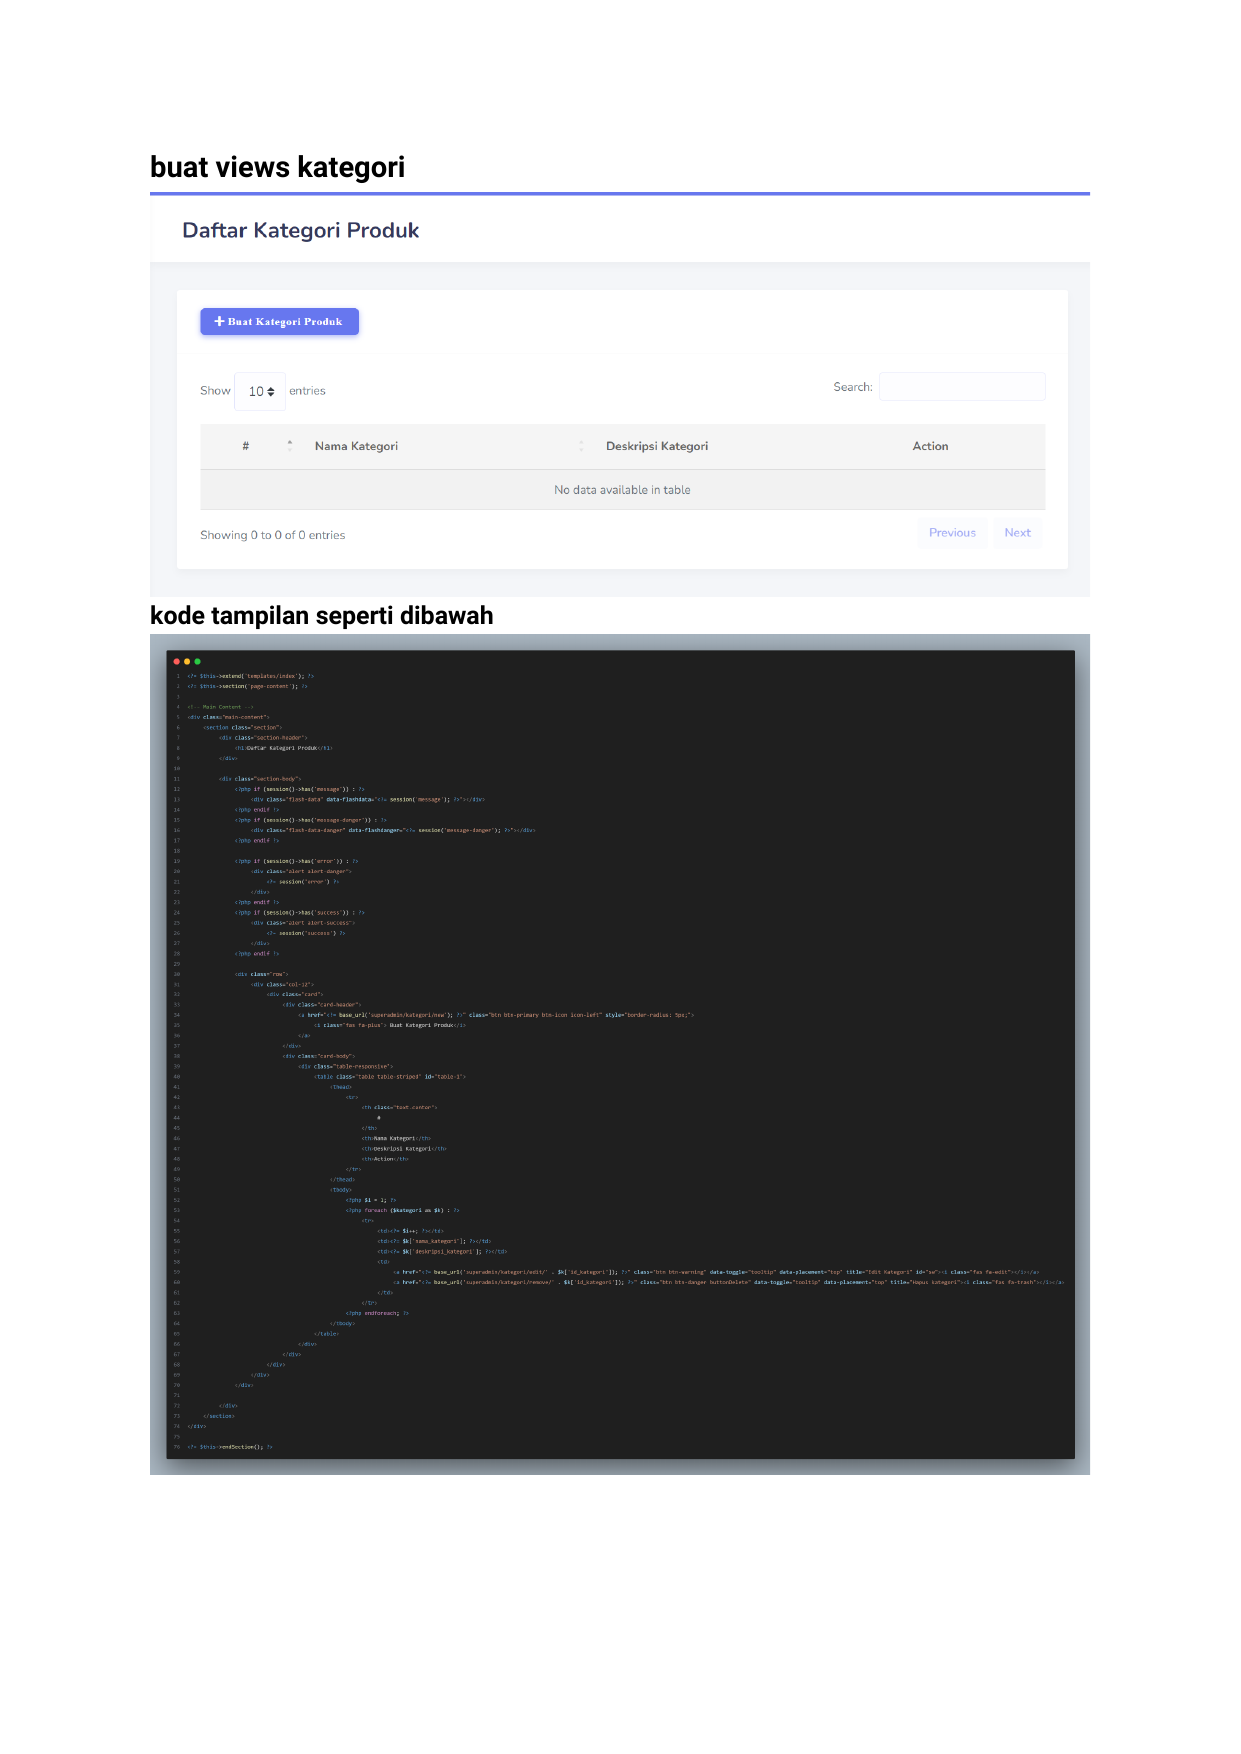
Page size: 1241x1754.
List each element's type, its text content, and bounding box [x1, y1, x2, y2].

text kode tampilan seperti dibawah [150, 601, 1090, 630]
picture [150, 192, 1091, 597]
subtitle buat views kategori [150, 150, 1090, 184]
picture [150, 634, 1091, 1475]
